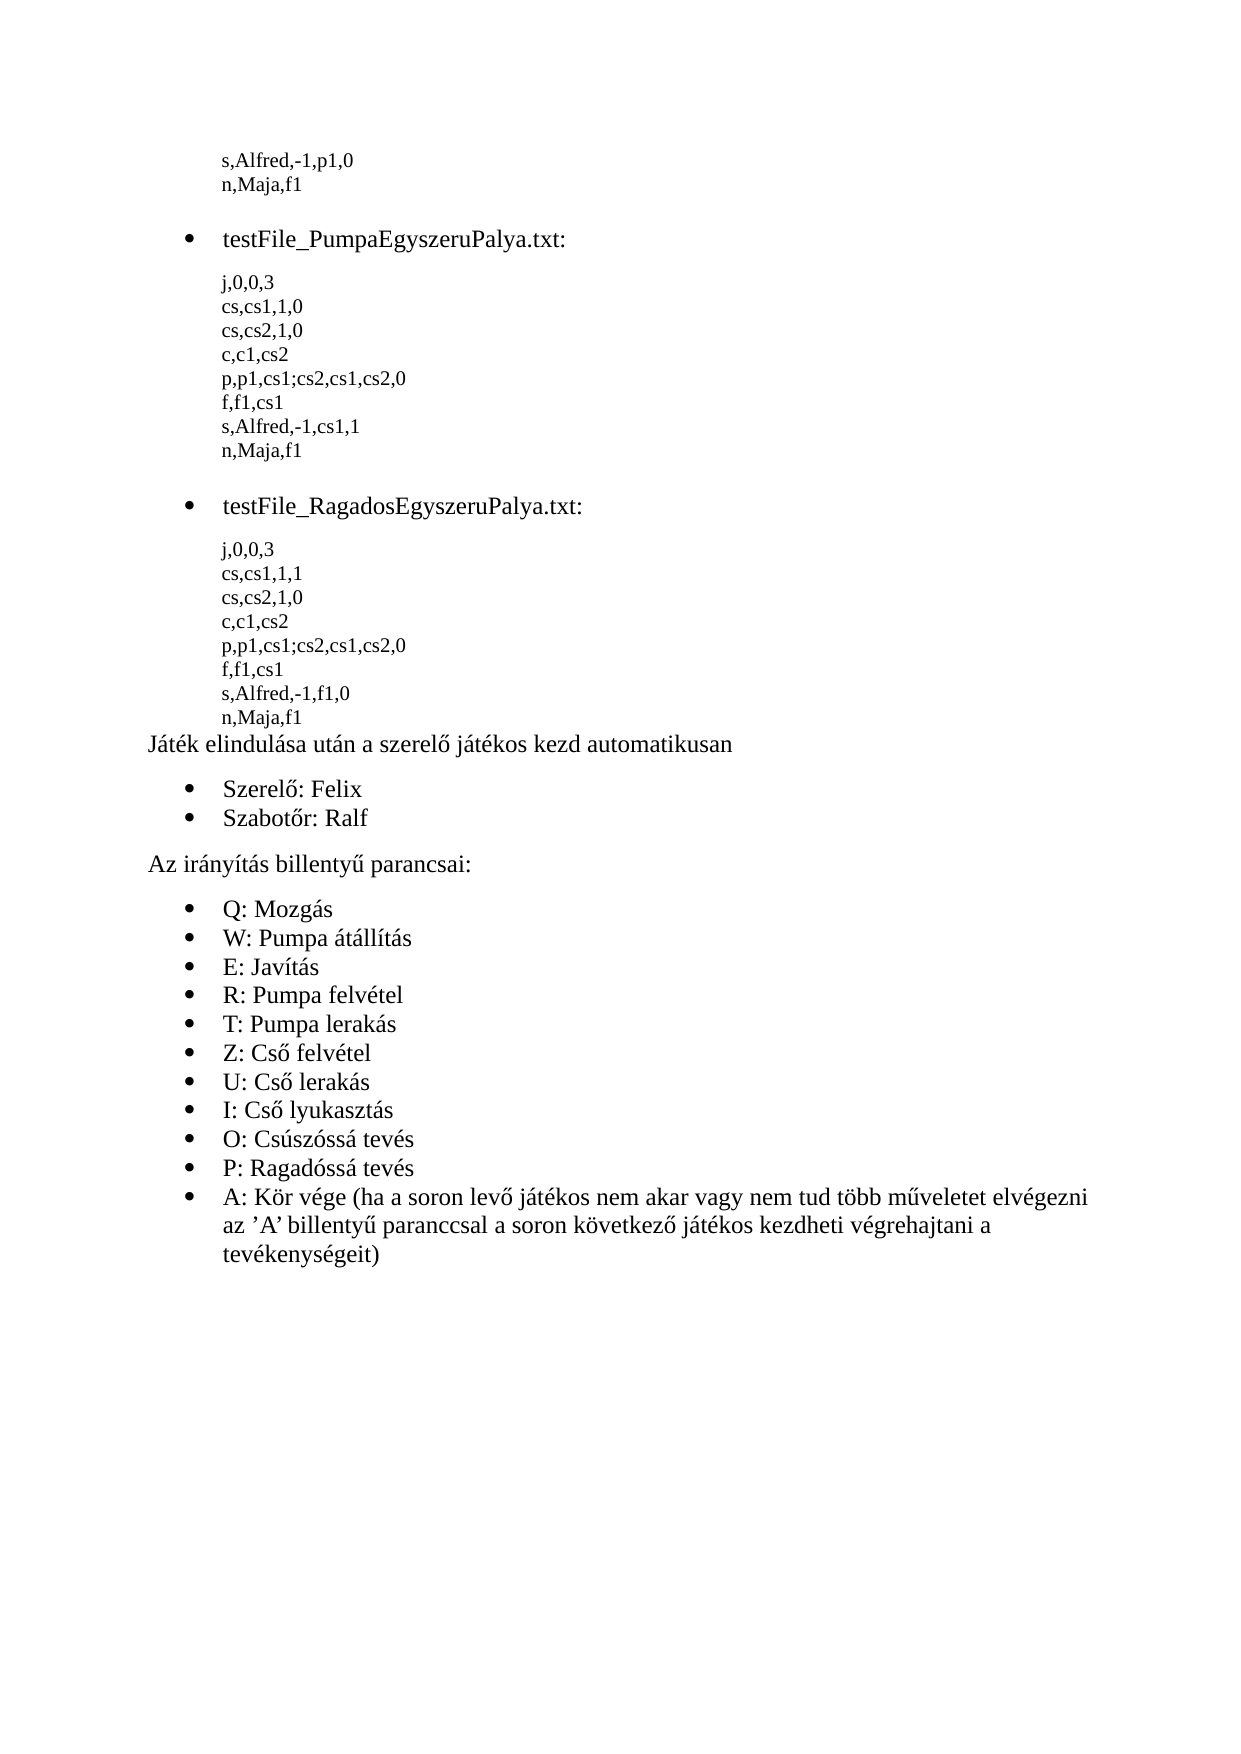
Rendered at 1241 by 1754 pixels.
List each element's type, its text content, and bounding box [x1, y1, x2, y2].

text Az irányítás billentyű parancsai: [148, 849, 1093, 877]
text j,0,0,3 [221, 537, 1093, 561]
text cs,cs2,1,0 [221, 585, 1093, 609]
list T: Pumpa lerakás [185, 1009, 1093, 1038]
text s,Alfred,-1,f1,0 [221, 681, 1093, 705]
text s,Alfred,-1,p1,0 [221, 148, 1093, 172]
list P: Ragadóssá tevés [185, 1153, 1093, 1182]
list R: Pumpa felvétel [185, 980, 1093, 1009]
list O: Csúszóssá tevés [185, 1124, 1093, 1153]
list I: Cső lyukasztás [185, 1095, 1093, 1124]
list testFile_RagadosEgyszeruPalya.txt: [185, 491, 1093, 520]
list Z: Cső felvétel [185, 1038, 1093, 1067]
text c,c1,cs2 [221, 342, 1093, 366]
list E: Javítás [185, 952, 1093, 980]
text f,f1,cs1 [221, 390, 1093, 414]
text p,p1,cs1;cs2,cs1,cs2,0 [221, 366, 1093, 390]
text f,f1,cs1 [221, 657, 1093, 681]
text j,0,0,3 [221, 270, 1093, 294]
list Q: Mozgás [185, 894, 1093, 923]
list testFile_PumpaEgyszeruPalya.txt: [185, 224, 1093, 253]
list Szerelő: Felix [185, 774, 1093, 803]
text Játék elindulása után a szerelő játékos kezd automatikusan [148, 729, 1093, 758]
text c,c1,cs2 [221, 609, 1093, 633]
text n,Maja,f1 [221, 172, 1093, 196]
text cs,cs1,1,0 [221, 294, 1093, 318]
text s,Alfred,-1,cs1,1 [221, 414, 1093, 438]
list A: Kör vége (ha a soron levő játékos nem akar vagy nem tud több műveletet elvégezni az ’A’ billentyű paranccsal a soron következő játékos kezdheti végrehajtani a tevékenységeit) [185, 1182, 1093, 1268]
text p,p1,cs1;cs2,cs1,cs2,0 [221, 633, 1093, 657]
text n,Maja,f1 [221, 438, 1093, 462]
text cs,cs1,1,1 [221, 561, 1093, 585]
text n,Maja,f1 [221, 705, 1093, 729]
list Szabotőr: Ralf [185, 803, 1093, 832]
text cs,cs2,1,0 [221, 318, 1093, 342]
list W: Pumpa átállítás [185, 923, 1093, 952]
list U: Cső lerakás [185, 1067, 1093, 1095]
